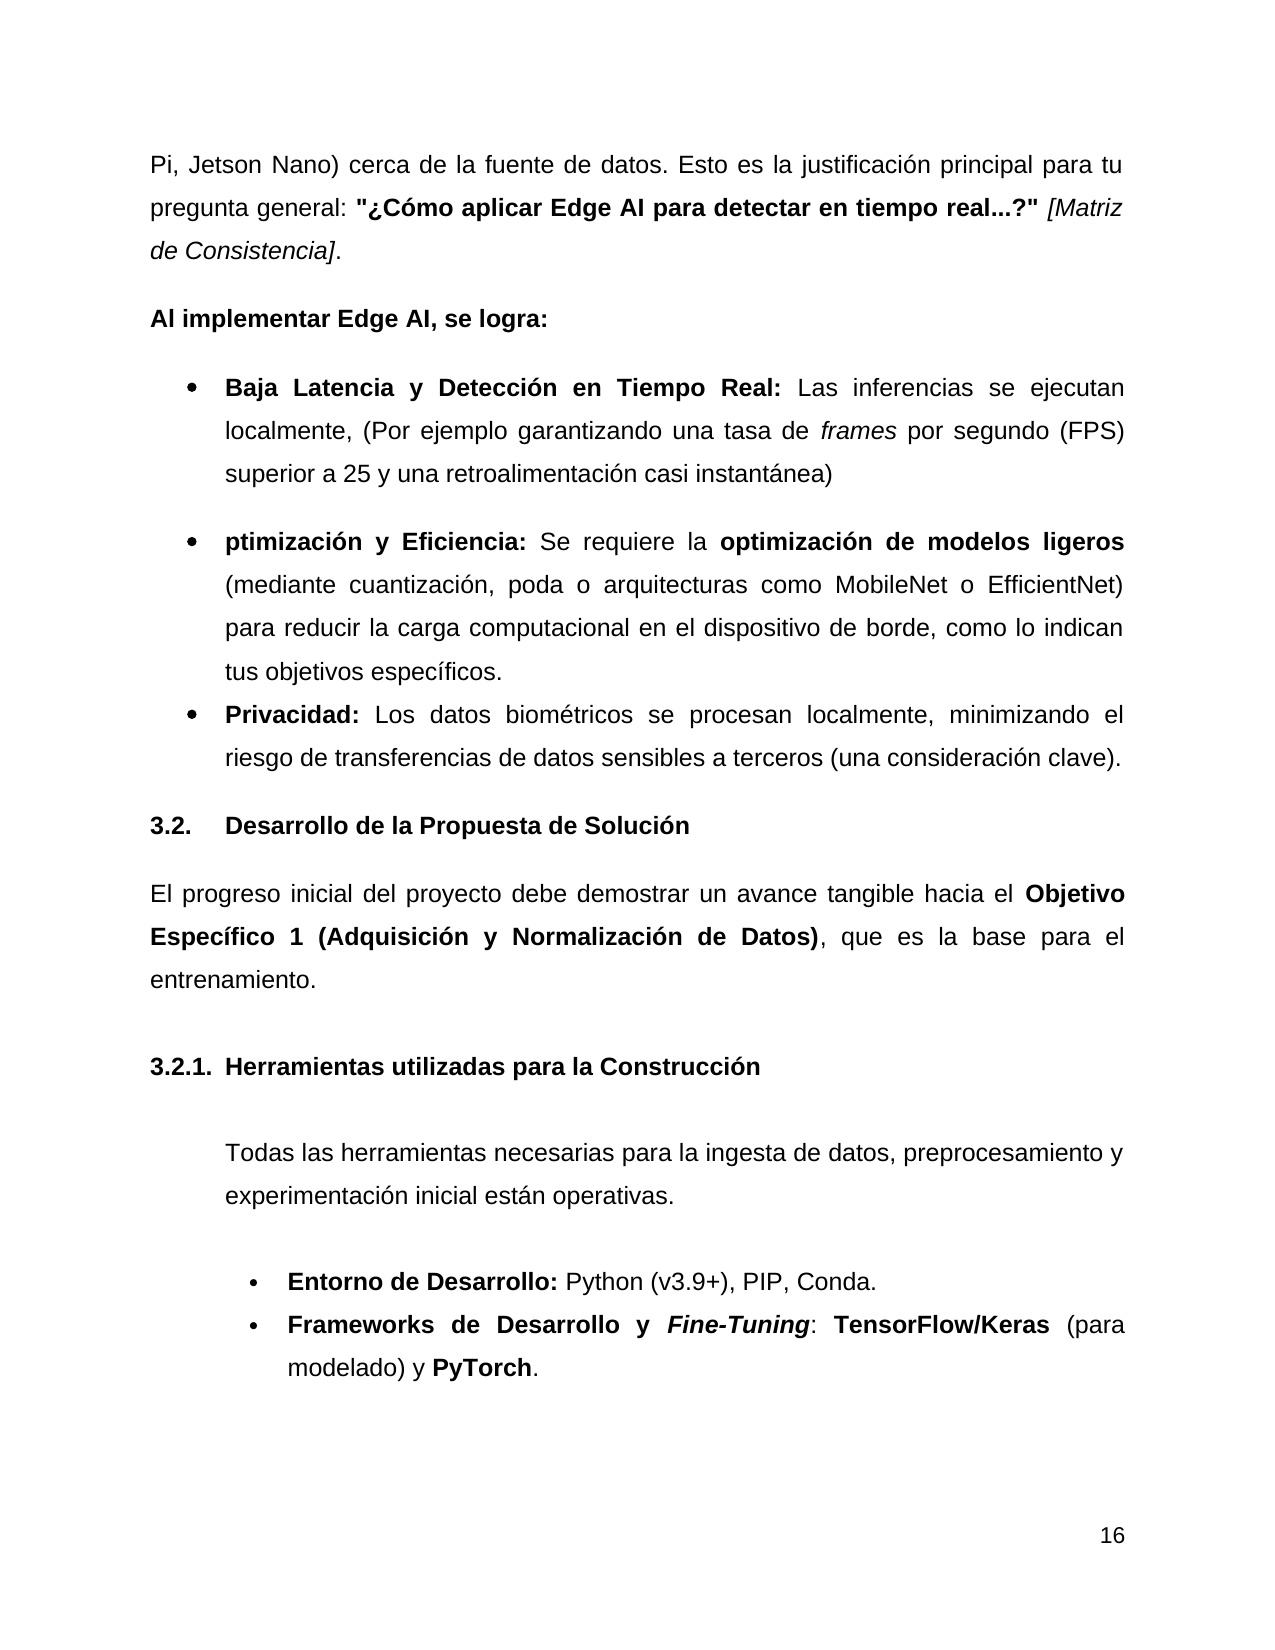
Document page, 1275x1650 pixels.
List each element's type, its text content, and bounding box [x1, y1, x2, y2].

list Baja Latencia y Detección en Tiempo Real: Las inferencias se ejecutan localmente, (Por ejemplo garantizando una tasa de frames por segundo (FPS) superior a 25 y una retroalimentación casi instantánea) [187, 372, 1125, 488]
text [150, 150, 1125, 265]
list Privacidad: Los datos biométricos se procesan localmente, minimizando el riesgo de transferencias de datos sensibles a terceros (una consideración clave). [187, 699, 1125, 772]
list ptimización y Eficiencia: Se requiere la optimización de modelos ligeros (mediante cuantización, poda o arquitecturas como MobileNet o EfficientNet) para reducir la carga computacional en el dispositivo de borde, como lo indican tus objetivos específicos. [187, 527, 1125, 685]
text Al implementar Edge AI, se logra: [150, 304, 1125, 333]
list Entorno de Desarrollo: Python (v3.9+), PIP, Conda. [250, 1267, 1125, 1296]
text Todas las herramientas necesarias para la ingesta de datos, preprocesamiento y experimentación inicial están operativas. [225, 1138, 1125, 1210]
list Herramientas utilizadas para la Construcción [150, 1052, 1125, 1080]
list Frameworks de Desarrollo y Fine-Tuning: TensorFlow/Keras (para modelado) y PyTorch. [250, 1310, 1125, 1382]
text El progreso inicial del proyecto debe demostrar un avance tangible hacia el Objetivo Específico 1 (Adquisición y Normalización de Datos), que es la base para el entrenamiento. [150, 879, 1125, 994]
subtitle Desarrollo de la Propuesta de Solución [150, 811, 1125, 840]
